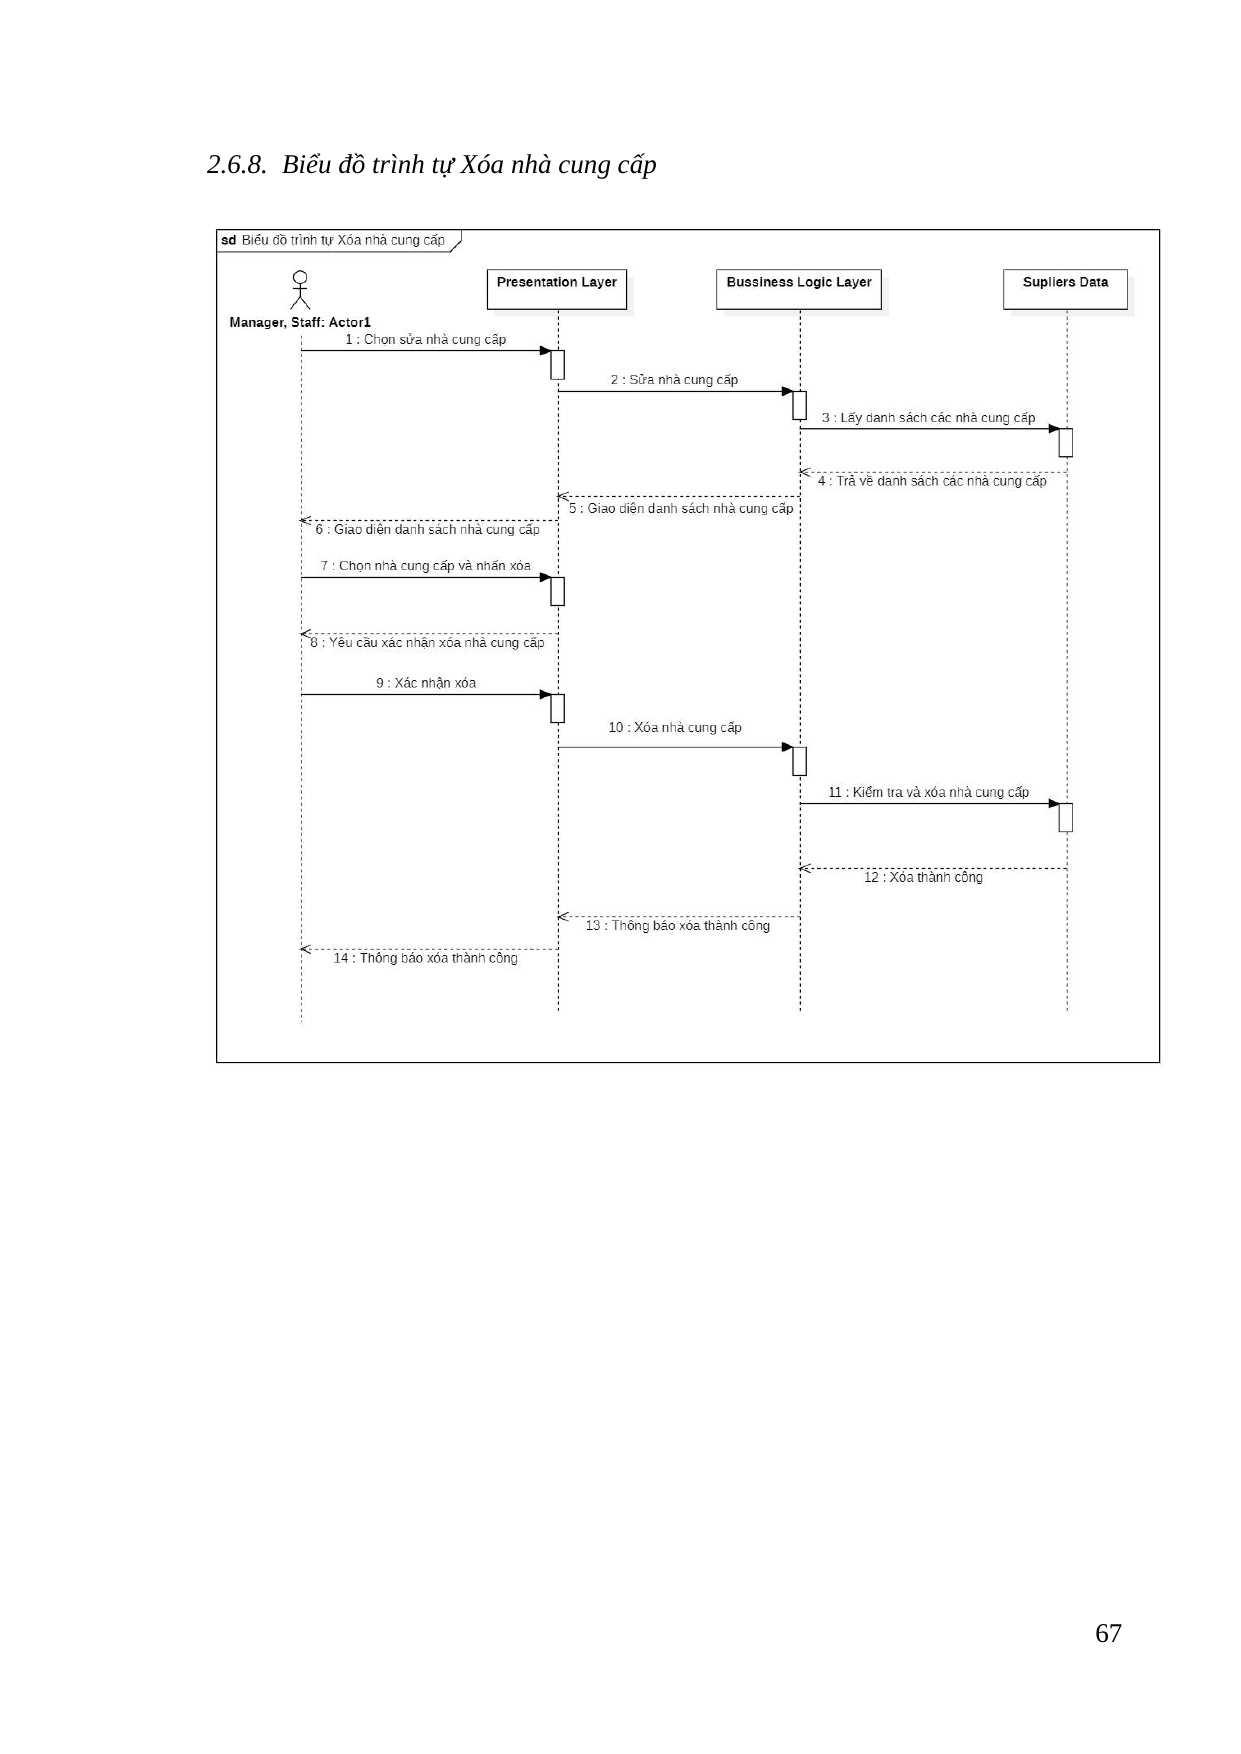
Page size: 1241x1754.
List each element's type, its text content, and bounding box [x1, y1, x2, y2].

picture [206, 219, 1200, 1102]
subtitle Biểu đồ trình tự Xóa nhà cung cấp [207, 148, 1122, 179]
